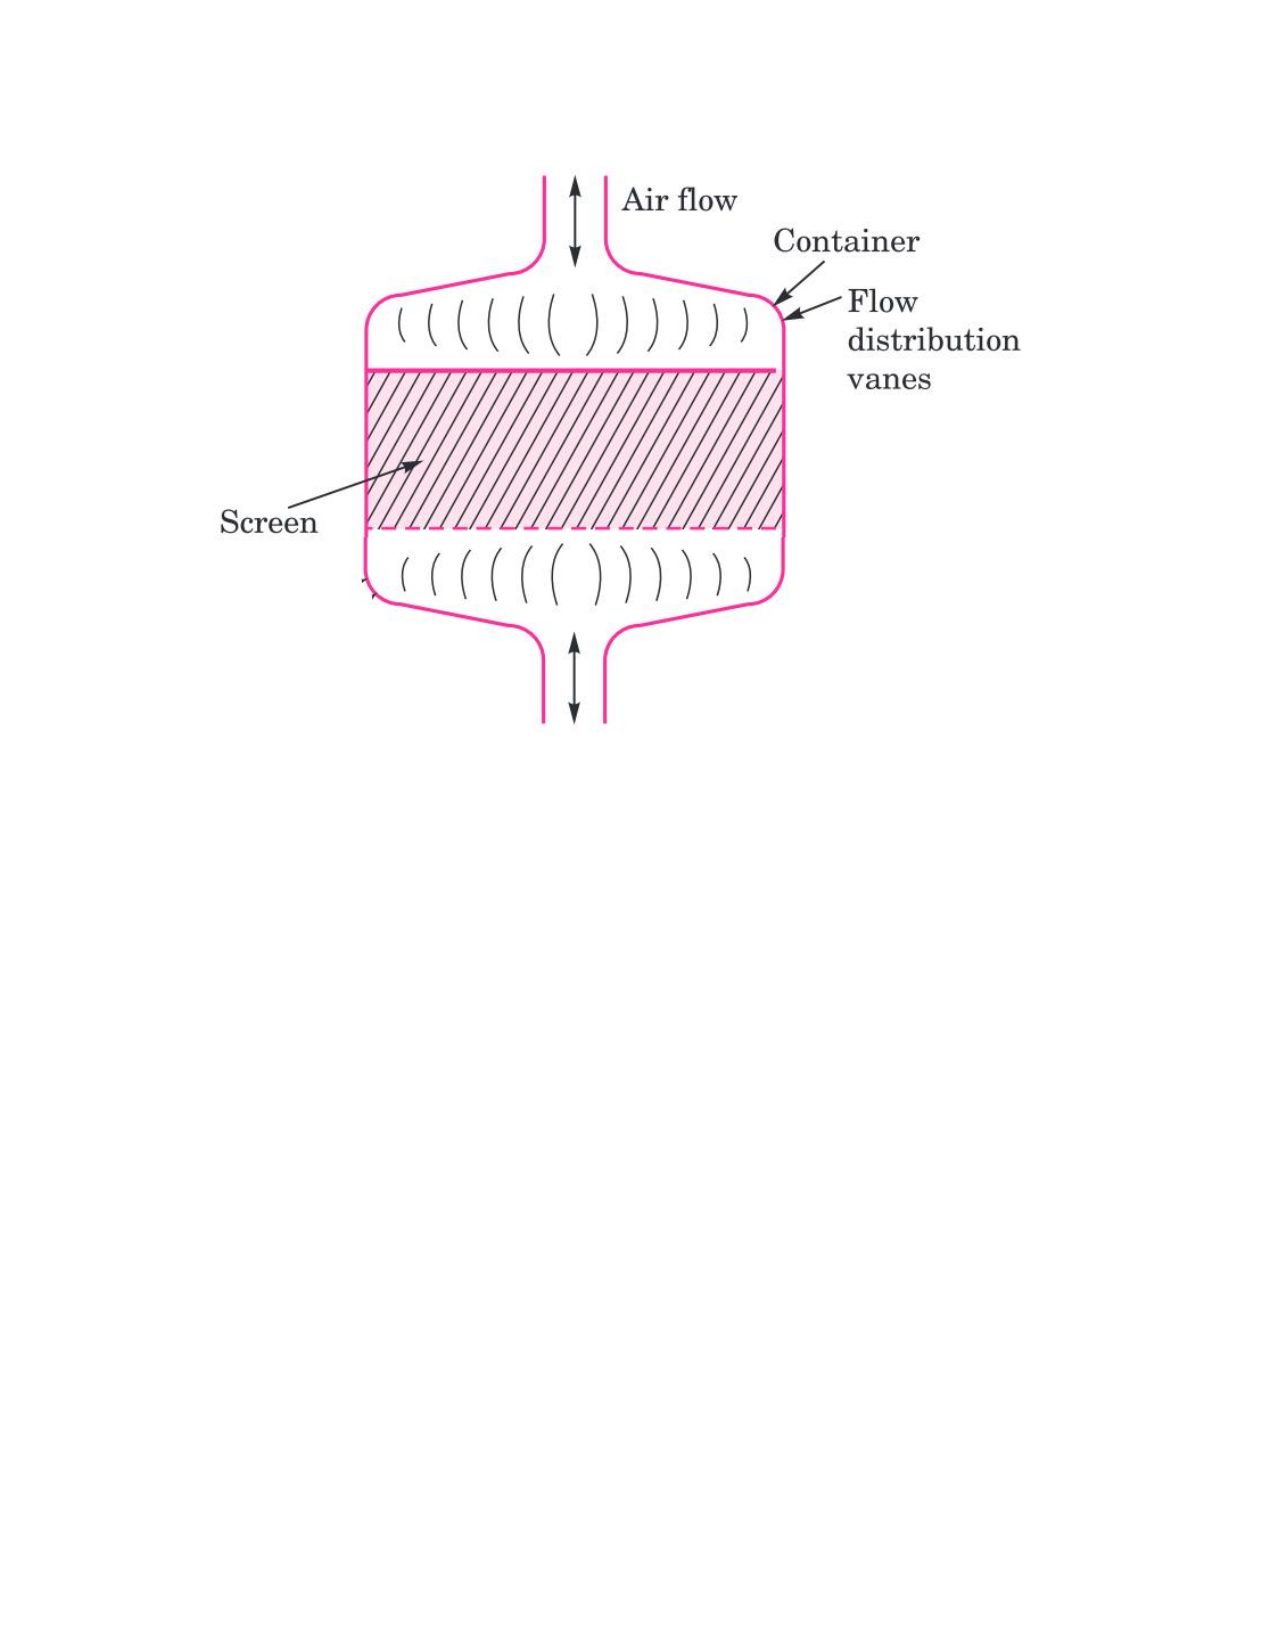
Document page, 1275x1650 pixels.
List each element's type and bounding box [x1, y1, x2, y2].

picture [206, 150, 1022, 763]
